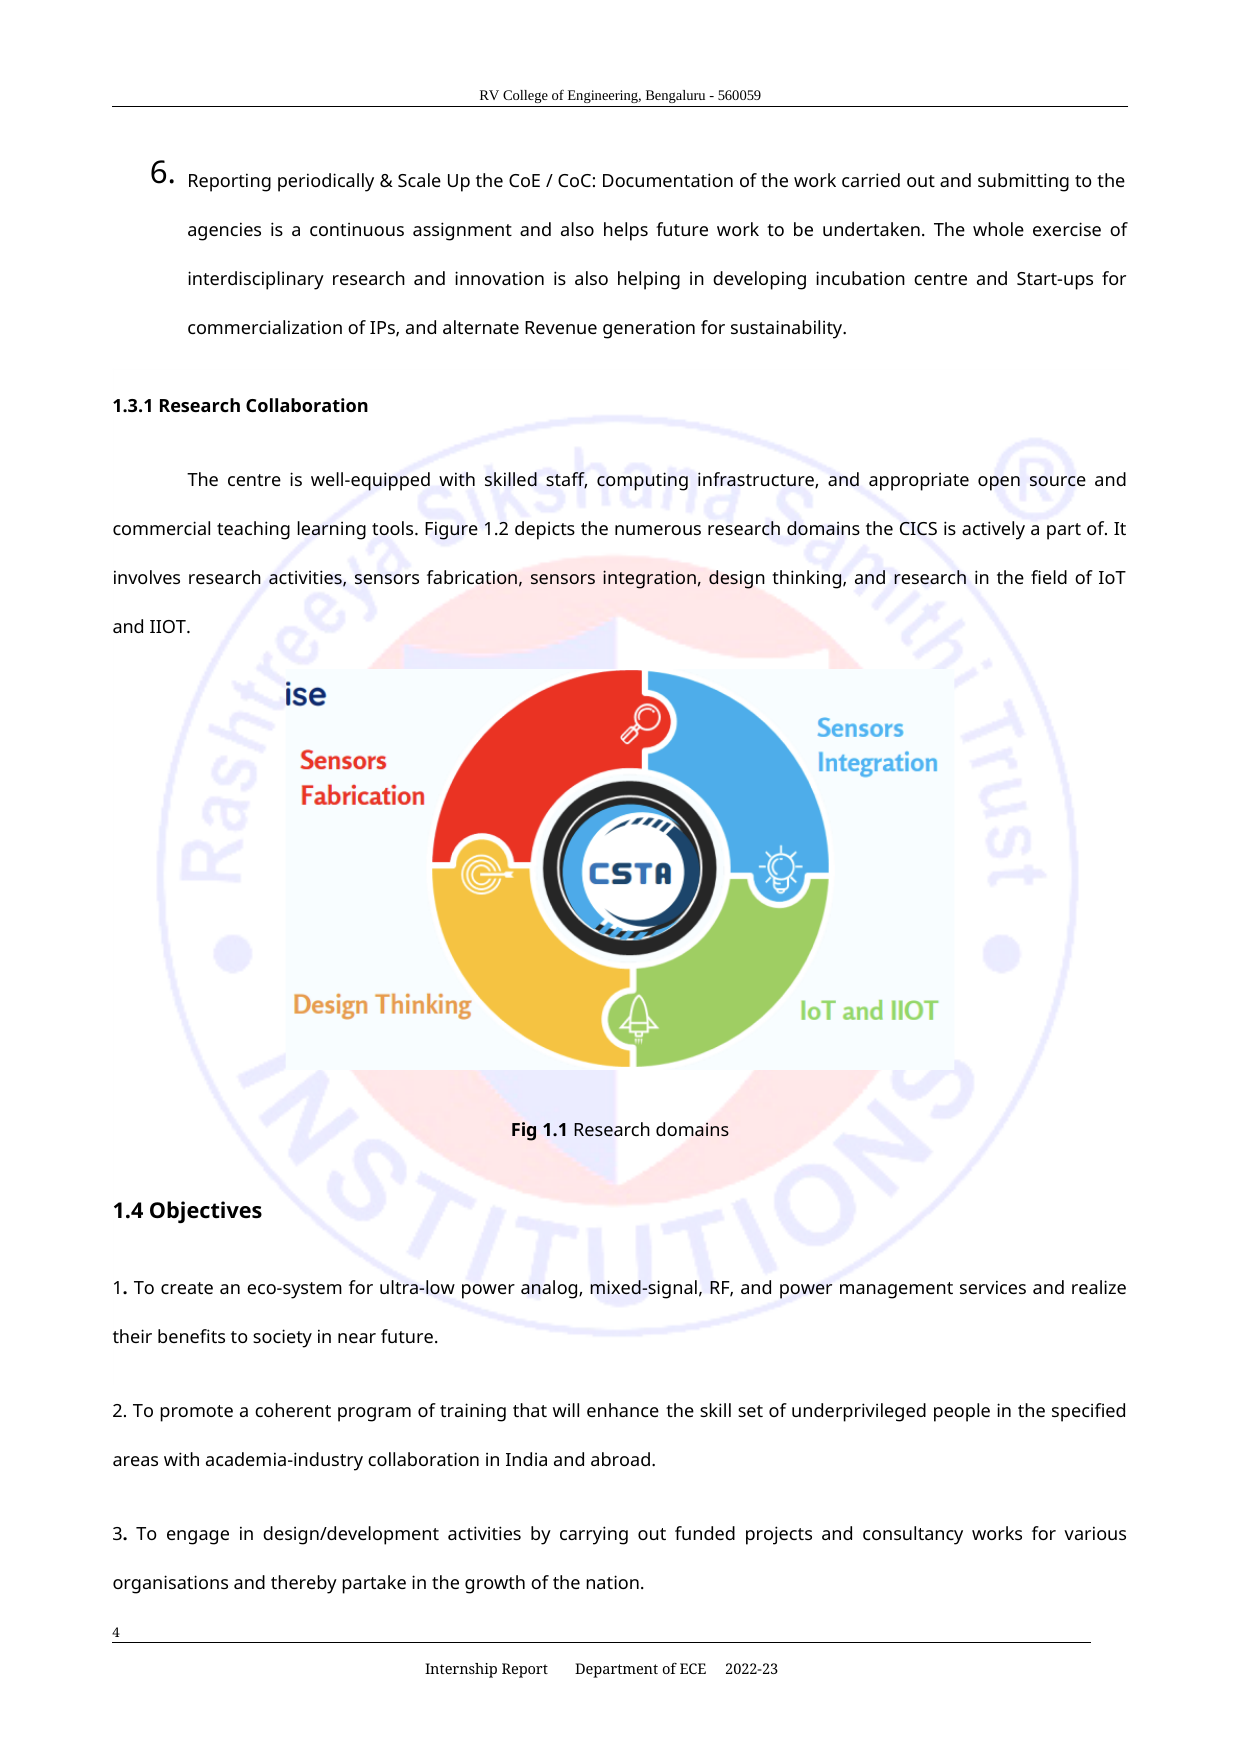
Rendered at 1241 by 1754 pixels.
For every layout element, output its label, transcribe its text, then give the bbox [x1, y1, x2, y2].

text Fig 1.1 Research domains [112, 1099, 1128, 1142]
text 2. To promote a coherent program of training that will enhance the skill set of underprivileged people in the specified areas with academia-industry collaboration in India and abroad. [112, 1380, 1128, 1472]
text The centre is well-equipped with skilled staff, computing infrastructure, and appropriate open source and commercial teaching learning tools. Figure 1.2 depicts the numerous research domains the CICS is actively a part of. It involves research activities, sensors fabrication, sensors integration, design thinking, and research in the field of IoT and IIOT. [112, 449, 1128, 638]
list Reporting periodically & Scale Up the CoE / CoC: Documentation of the work carried out and submitting to the agencies is a continuous assignment and also helps future work to be undertaken. The whole exercise of interdisciplinary research and innovation is also helping in developing incubation centre and Start-ups for commercialization of IPs, and alternate Revenue generation for sustainability. [149, 150, 1128, 339]
text 1. To create an eco-system for ultra-low power analog, mixed-signal, RF, and power management services and realize their benefits to society in near future. [112, 1257, 1128, 1349]
text 1.3.1 Research Collaboration [112, 375, 1128, 418]
picture [285, 669, 955, 1070]
text 3. To engage in design/development activities by carrying out funded projects and consultancy works for various organisations and thereby partake in the growth of the nation. [112, 1503, 1128, 1594]
text 1.4 Objectives [112, 1173, 1128, 1224]
